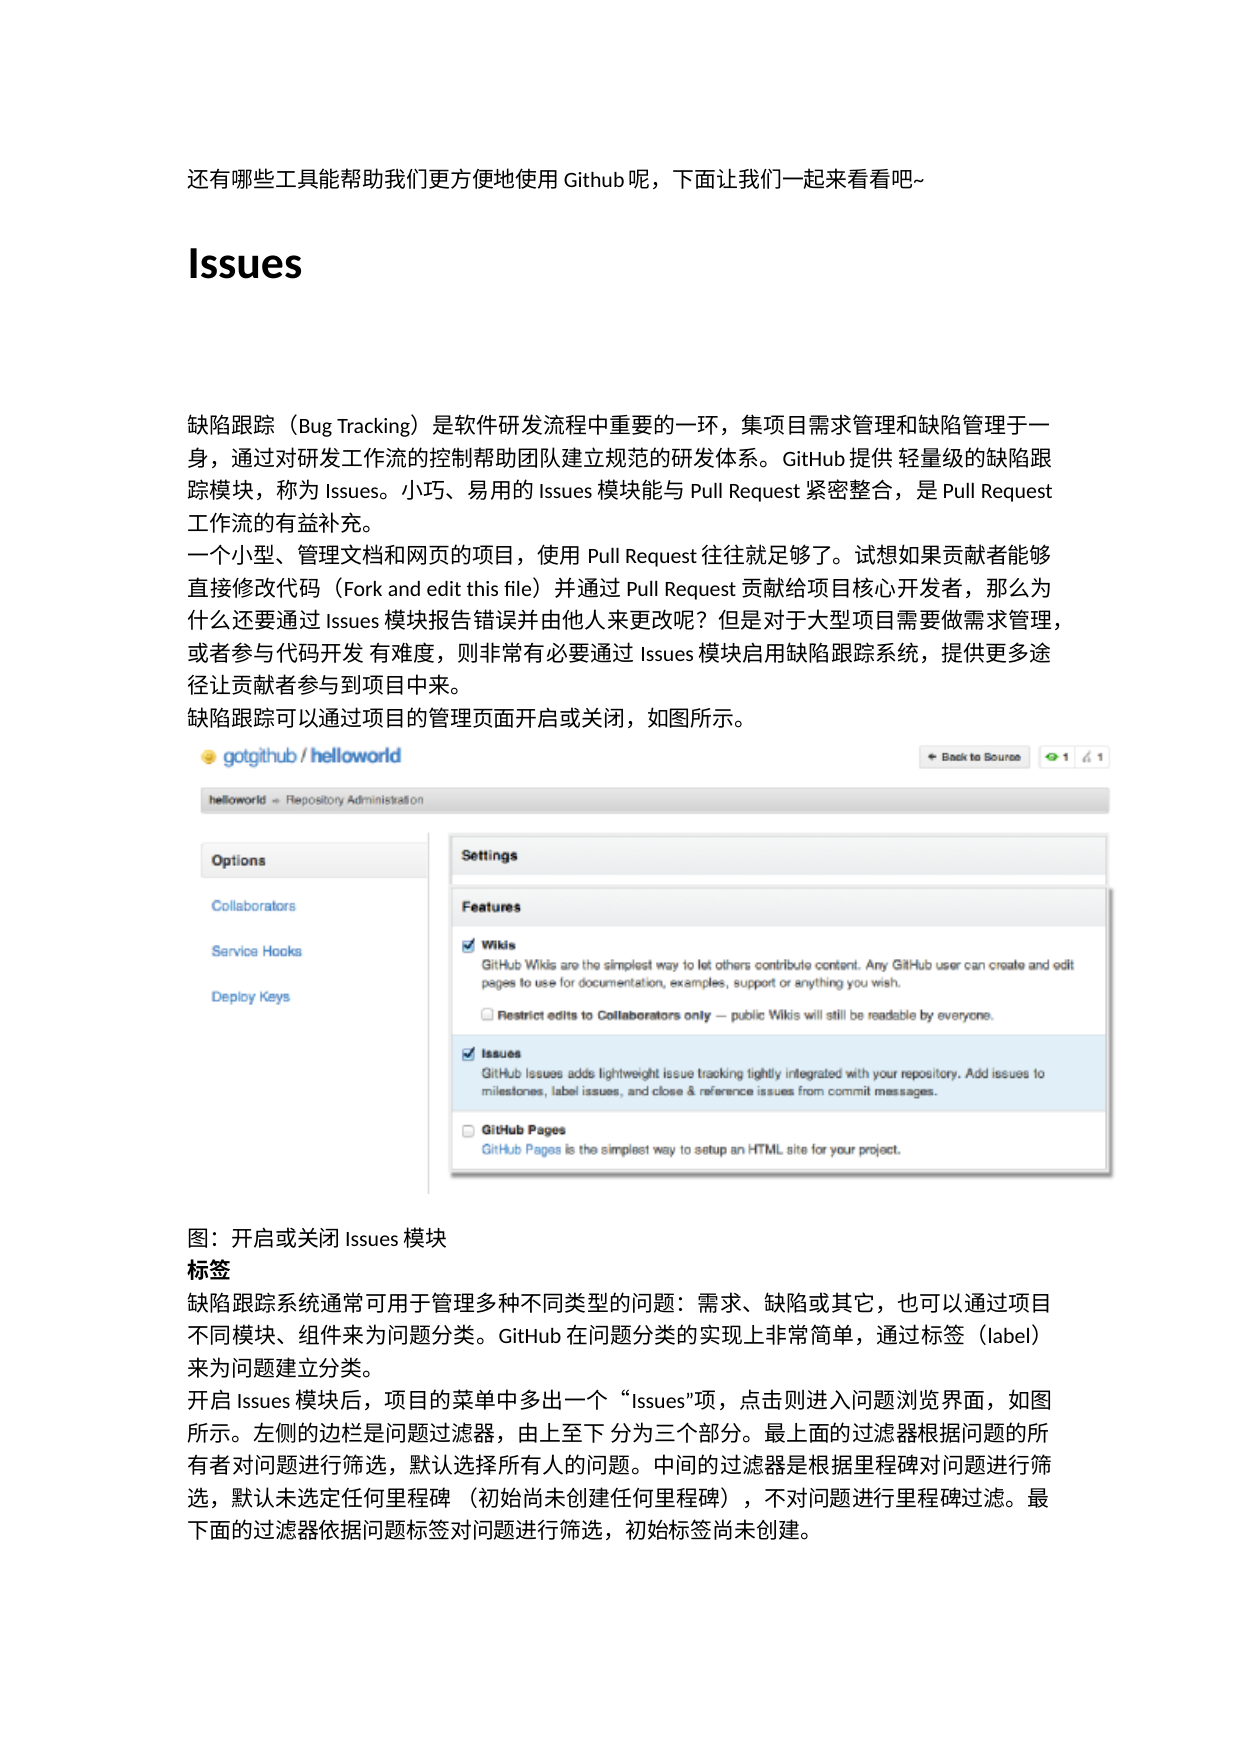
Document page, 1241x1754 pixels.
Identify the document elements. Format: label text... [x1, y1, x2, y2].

text 图：开启或关闭Issues模块 [187, 1221, 1053, 1253]
text 缺陷跟踪可以通过项目的管理页面开启或关闭，如图所示。 [187, 701, 1053, 733]
text 缺陷跟踪系统通常可用于管理多种不同类型的问题：需求、缺陷或其它，也可以通过项目不同模块、组件来为问题分类。GitHub在问题分类的实现上非常简单，通过标签（label）来为问题建立分类。 [187, 1286, 1053, 1383]
text 开启Issues模块后，项目的菜单中多出一个“Issues”项，点击则进入问题浏览界面，如图所示。左侧的边栏是问题过滤器，由上至下 分为三个部分。最上面的过滤器根据问题的所有者对问题进行筛选，默认选择所有人的问题。中间的过滤器是根据里程碑对问题进行筛选，默认未选定任何里程碑 （初始尚未创建任何里程碑），不对问题进行里程碑过滤。最下面的过滤器依据问题标签对问题进行筛选，初始标签尚未创建。 [187, 1383, 1053, 1546]
text 缺陷跟踪（Bug Tracking）是软件研发流程中重要的一环，集项目需求管理和缺陷管理于一身，通过对研发工作流的控制帮助团队建立规范的研发体系。GitHub提供 轻量级的缺陷跟踪模块，称为Issues。小巧、易用的Issues模块能与Pull Request紧密整合，是Pull Request工作流的有益补充。 [187, 408, 1053, 538]
text 一个小型、管理文档和网页的项目，使用Pull Request往往就足够了。试想如果贡献者能够直接修改代码（Fork and edit this file）并通过Pull Request贡献给项目核心开发者，那么为什么还要通过Issues模块报告错误并由他人来更改呢？但是对于大型项目需要做需求管理，或者参与代码开发 有难度，则非常有必要通过Issues模块启用缺陷跟踪系统，提供更多途径让贡献者参与到项目中来。 [187, 538, 1053, 701]
subtitle Issues [187, 230, 1053, 295]
text 还有哪些工具能帮助我们更方便地使用Github呢，下面让我们一起来看看吧~ [187, 162, 1053, 194]
picture [187, 733, 1125, 1194]
text 标签 [187, 1253, 1053, 1286]
